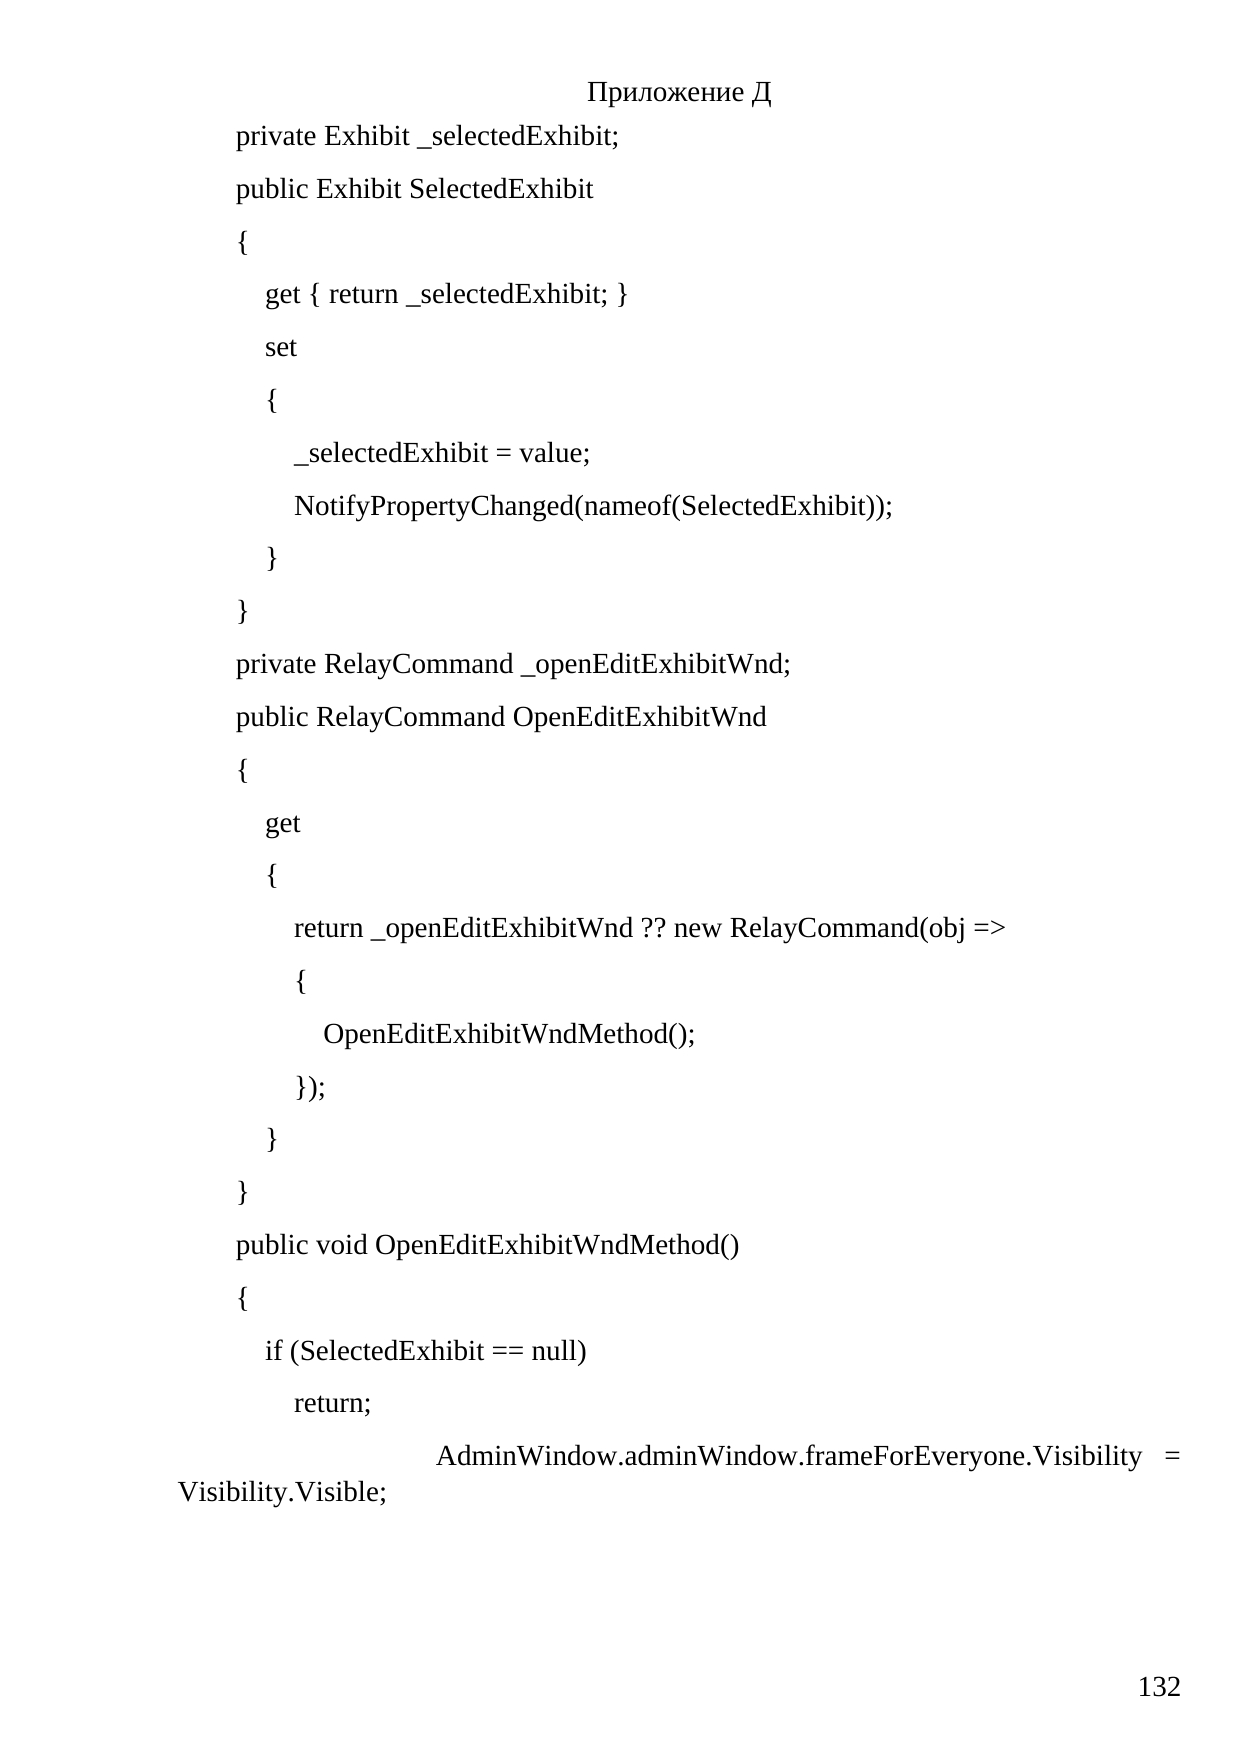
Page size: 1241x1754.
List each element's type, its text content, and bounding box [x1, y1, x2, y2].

text AdminWindow.adminWindow.frameForEveryone.Visibility = Visibility.Visible; [177, 1438, 1181, 1508]
text return; [177, 1386, 1181, 1419]
text } [177, 1122, 1181, 1155]
text if (SelectedExhibit == null) [177, 1333, 1181, 1366]
text }); [177, 1069, 1181, 1102]
text set [177, 329, 1181, 363]
text private Exhibit _selectedExhibit; [177, 118, 1181, 152]
text } [177, 1174, 1181, 1208]
text OpenEditExhibitWndMethod(); [177, 1016, 1181, 1049]
text } [177, 541, 1181, 574]
text get { return _selectedExhibit; } [177, 277, 1181, 310]
text { [177, 857, 1181, 891]
text get [177, 805, 1181, 838]
text NotifyPropertyChanged(nameof(SelectedExhibit)); [177, 488, 1181, 521]
text { [177, 752, 1181, 785]
text public Exhibit SelectedExhibit [177, 171, 1181, 204]
text { [177, 963, 1181, 997]
text public void OpenEditExhibitWndMethod() [177, 1227, 1181, 1261]
text { [177, 224, 1181, 257]
text { [177, 1280, 1181, 1313]
text private RelayCommand _openEditExhibitWnd; [177, 646, 1181, 680]
text public RelayCommand OpenEditExhibitWnd [177, 699, 1181, 733]
text _selectedExhibit = value; [177, 435, 1181, 468]
text return _openEditExhibitWnd ?? new RelayCommand(obj => [177, 910, 1181, 944]
text { [177, 382, 1181, 416]
text } [177, 593, 1181, 627]
